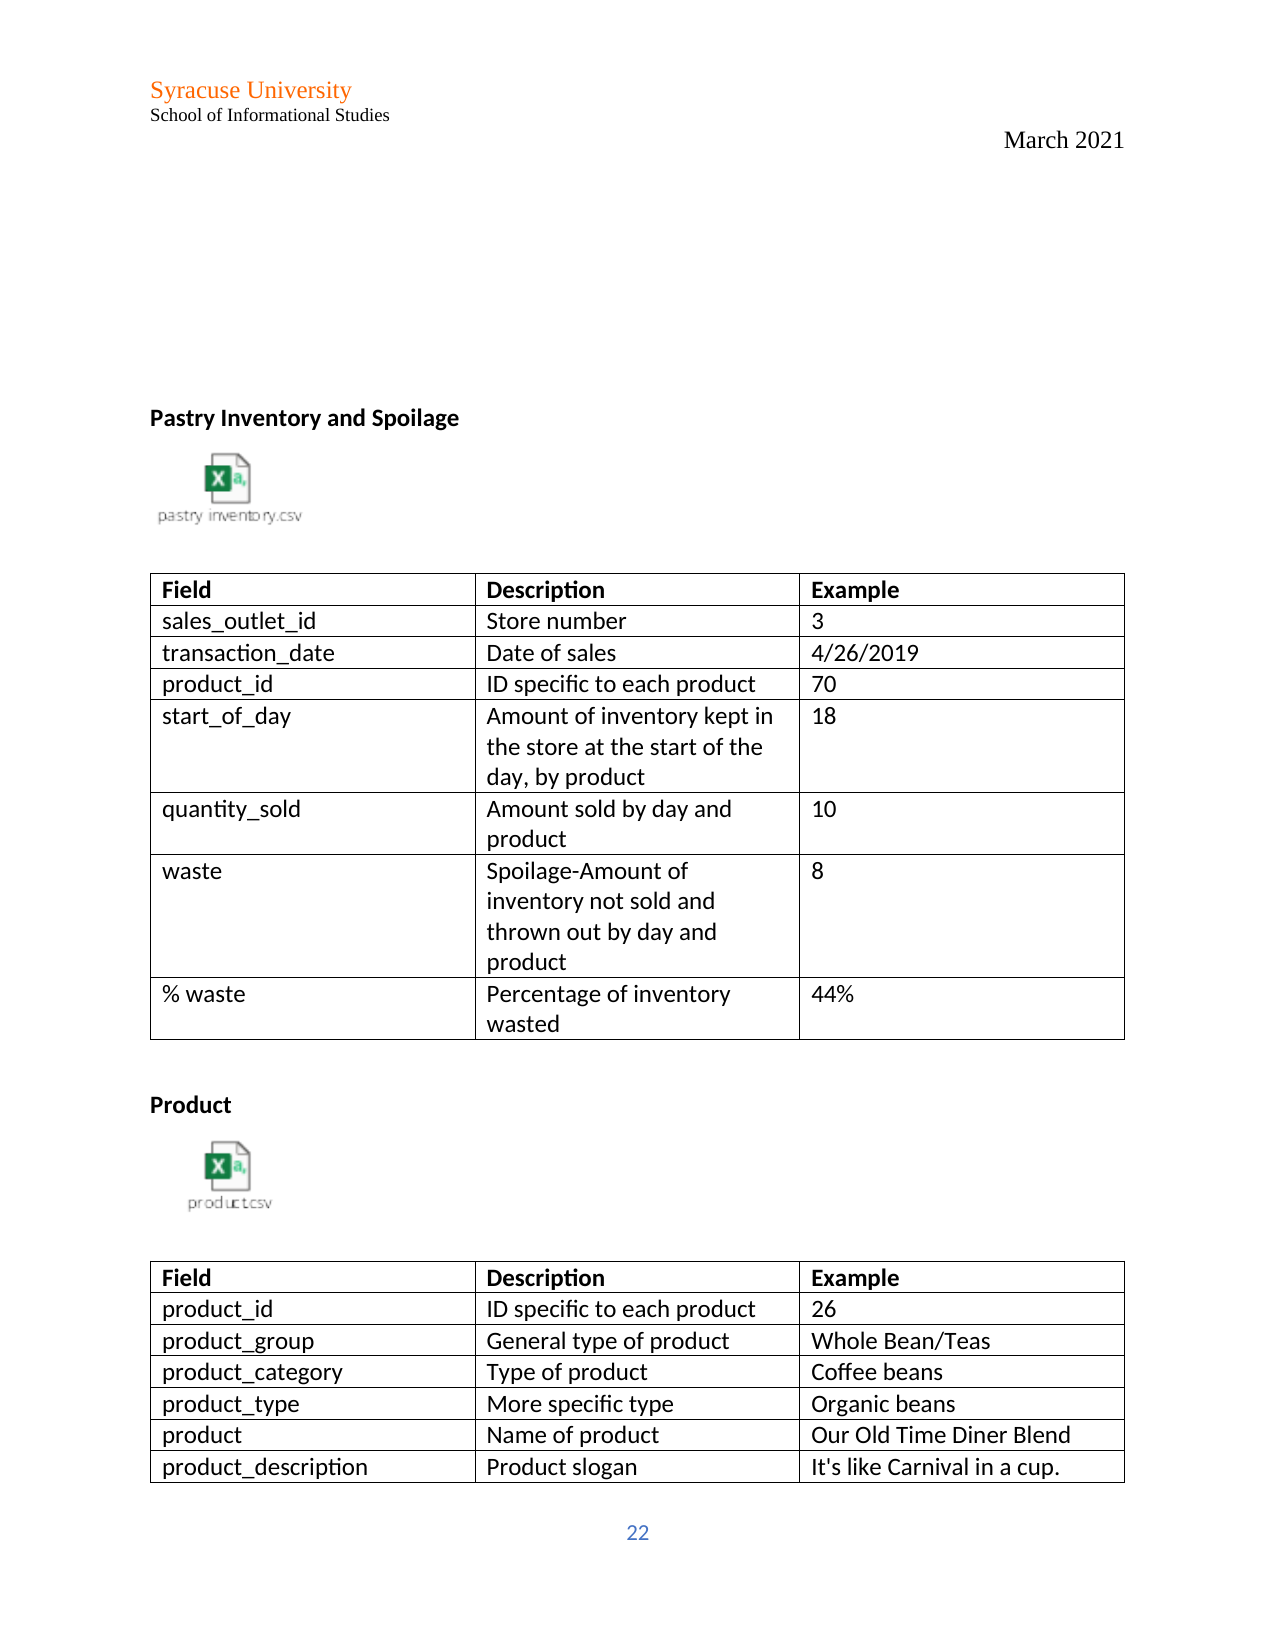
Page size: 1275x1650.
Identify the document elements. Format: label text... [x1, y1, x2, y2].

table_cell waste [151, 855, 475, 977]
table_cell General type of product [476, 1325, 799, 1355]
table_cell product_category [151, 1356, 475, 1387]
table_cell product_id [151, 669, 475, 699]
text Product [150, 1090, 1125, 1120]
table_cell Our Old Time Diner Blend [800, 1420, 1124, 1450]
table_cell Name of product [476, 1420, 799, 1450]
table_cell sales_outlet_id [151, 606, 475, 636]
table_cell transaction_date [151, 637, 475, 668]
table_cell start_of_day [151, 700, 475, 792]
text Pastry Inventory and Spoilage [150, 402, 1125, 432]
table_cell Organic beans [800, 1388, 1124, 1418]
table_header Field [151, 574, 475, 604]
table_cell Percentage of inventory wasted [476, 978, 799, 1039]
table_cell ID specific to each product [476, 669, 799, 699]
table_cell Coffee beans [800, 1356, 1124, 1387]
table_header Example [800, 574, 1124, 604]
table_cell 8 [800, 855, 1124, 977]
table_cell 70 [800, 669, 1124, 699]
table_cell quantity_sold [151, 793, 475, 854]
table_cell Product slogan [476, 1451, 799, 1482]
table_cell product_description [151, 1451, 475, 1482]
table_cell 18 [800, 700, 1124, 792]
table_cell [800, 1451, 1124, 1482]
table_cell Type of product [476, 1356, 799, 1387]
table_cell 4/26/2019 [800, 637, 1124, 668]
table_cell 10 [800, 793, 1124, 854]
table_header Example [800, 1262, 1124, 1292]
table_cell Spoilage-Amount of inventory not sold and thrown out by day and product [476, 855, 799, 977]
table_cell product_id [151, 1293, 475, 1324]
table_cell 3 [800, 606, 1124, 636]
table_cell Date of sales [476, 637, 799, 668]
table_header Description [476, 574, 799, 604]
table_cell product_type [151, 1388, 475, 1418]
table_header Field [151, 1262, 475, 1292]
table_cell product_group [151, 1325, 475, 1355]
table_cell product [151, 1420, 475, 1450]
table_cell Amount of inventory kept in the store at the start of the day, by product [476, 700, 799, 792]
table_cell ID specific to each product [476, 1293, 799, 1324]
table_cell 44% [800, 978, 1124, 1039]
table_cell Amount sold by day and product [476, 793, 799, 854]
table_cell 26 [800, 1293, 1124, 1324]
table_header Description [476, 1262, 799, 1292]
table_cell Store number [476, 606, 799, 636]
table_cell % waste [151, 978, 475, 1039]
table_cell Whole Bean/Teas [800, 1325, 1124, 1355]
table_cell More specific type [476, 1388, 799, 1418]
